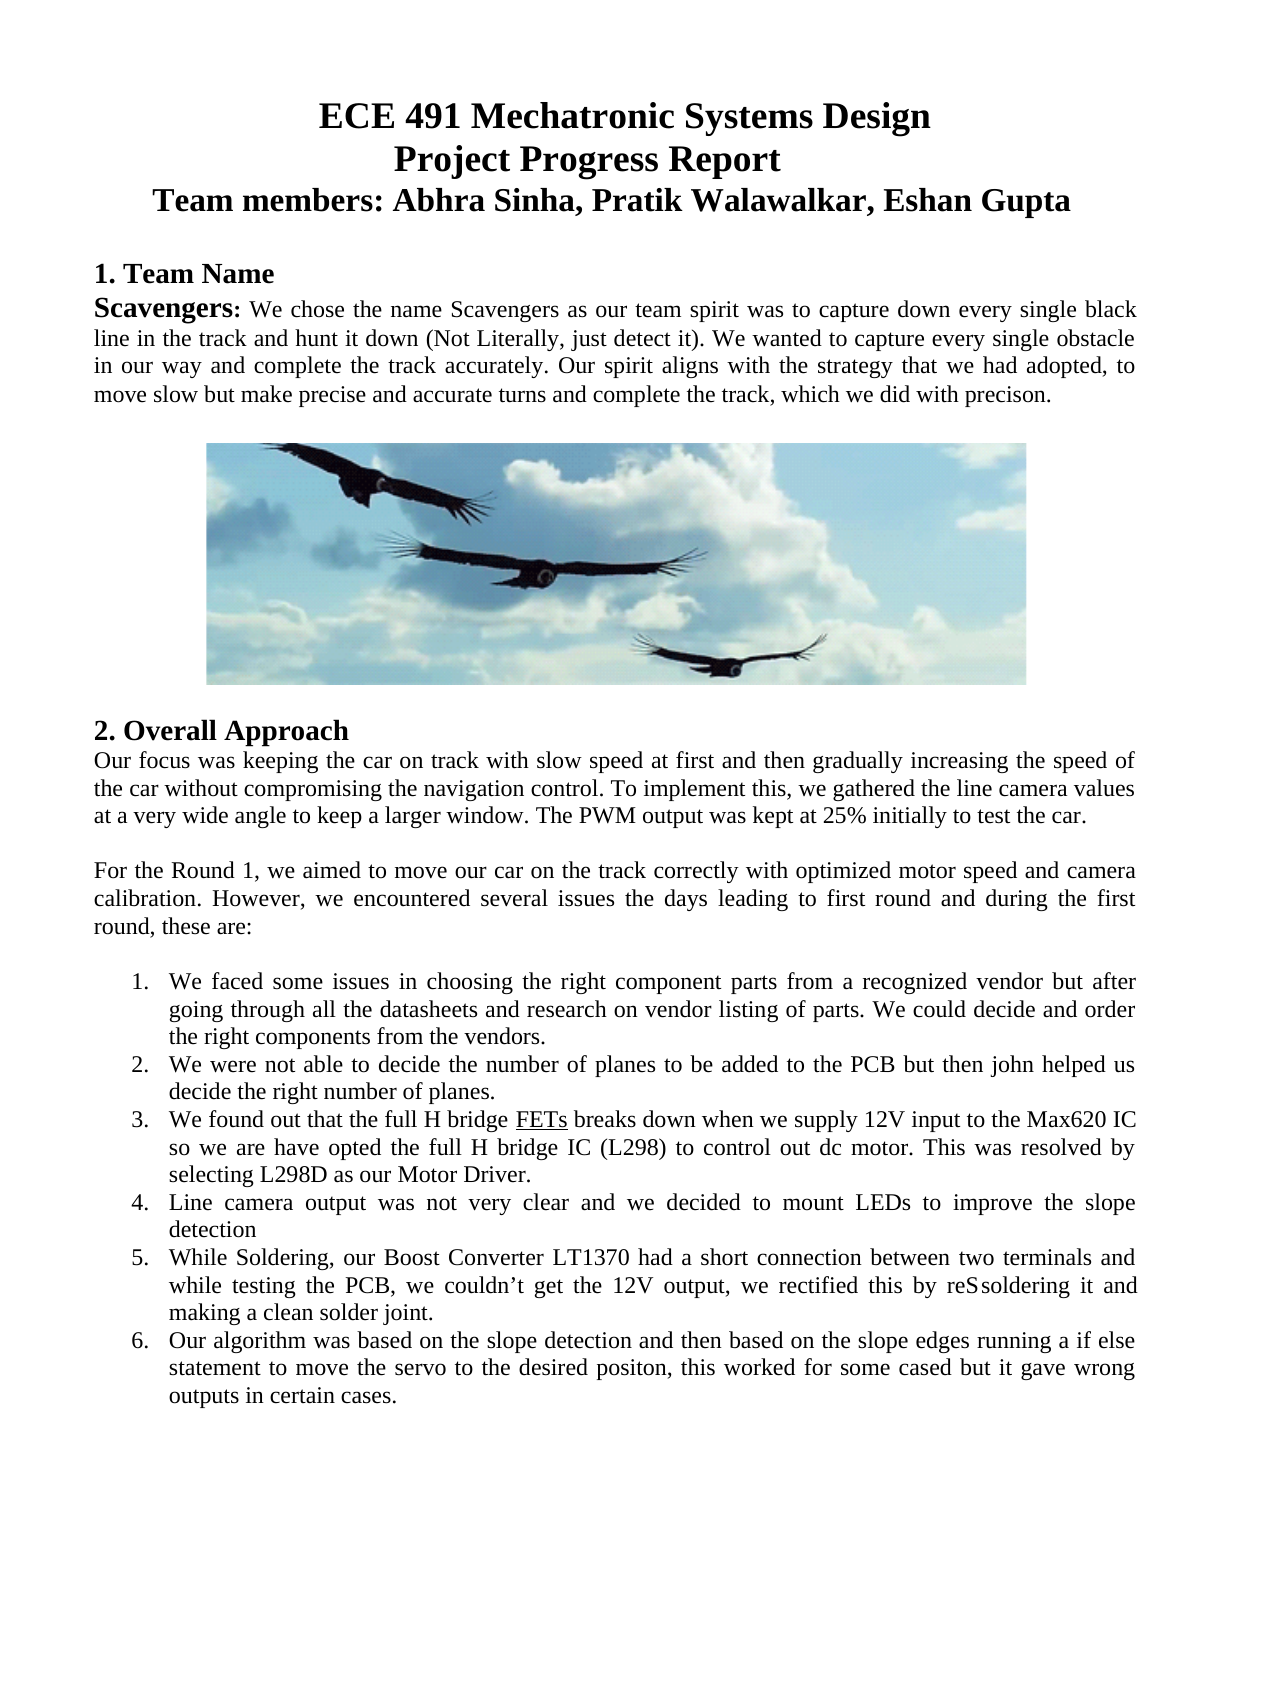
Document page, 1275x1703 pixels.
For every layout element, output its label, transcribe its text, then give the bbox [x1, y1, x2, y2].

list We were not able to decide the number of planes to be added to the PCB but then john helped us decide the right number of planes. [131, 1050, 1138, 1105]
text 1. Team Name [94, 257, 1138, 290]
list We faced some issues in choosing the right component parts from a recognized vendor but after going through all the datasheets and research on vendor listing of parts. We could decide and order the right components from the vendors. [131, 967, 1138, 1050]
picture [206, 443, 1027, 685]
text Team members: Abhra Sinha, Pratik Walawalkar, Eshan Gupta [94, 180, 1138, 218]
list We found out that the full H bridge FETs breaks down when we supply 12V input to the Max620 IC so we are have opted the full H bridge IC (L298) to control out dc motor. This was resolved by selecting L298D as our Motor Driver. [131, 1105, 1138, 1188]
text For the Round 1, we aimed to move our car on the track correctly with optimized motor speed and camera calibration. However, we encountered several issues the days leading to first round and during the first round, these are: [94, 857, 1138, 939]
text Scavengers: We chose the name Scavengers as our team spirit was to capture down every single black line in the track and hunt it down (Not Literally, just detect it). We wanted to capture every single obstacle in our way and complete the track accurately. Our spirit aligns with the strategy that we had adopted, to move slow but make precise and accurate turns and complete the track, which we did with precison. [94, 290, 1138, 408]
list While Soldering, our Boost Converter LT1370 had a short connection between two terminals and while testing the PCB, we couldn’t get the 12V output, we rectified this by reSsoldering it and making a clean solder joint. [131, 1243, 1138, 1326]
text Our focus was keeping the car on track with slow speed at first and then gradually increasing the speed of the car without compromising the navigation control. To implement this, we gathered the line camera values at a very wide angle to keep a larger window. The PWM output was kept at 25% initially to test the car. [94, 746, 1138, 829]
list Our algorithm was based on the slope detection and then based on the slope edges running a if else statement to move the servo to the desired positon, this worked for some cased but it gave wrong outputs in certain cases. [131, 1326, 1138, 1409]
list Line camera output was not very clear and we decided to mount LEDs to improve the slope detection [131, 1188, 1138, 1243]
text Project Progress Report [319, 137, 1138, 180]
text 2. Overall Approach [94, 713, 1138, 746]
text ECE 491 Mechatronic Systems Design [244, 94, 1138, 137]
